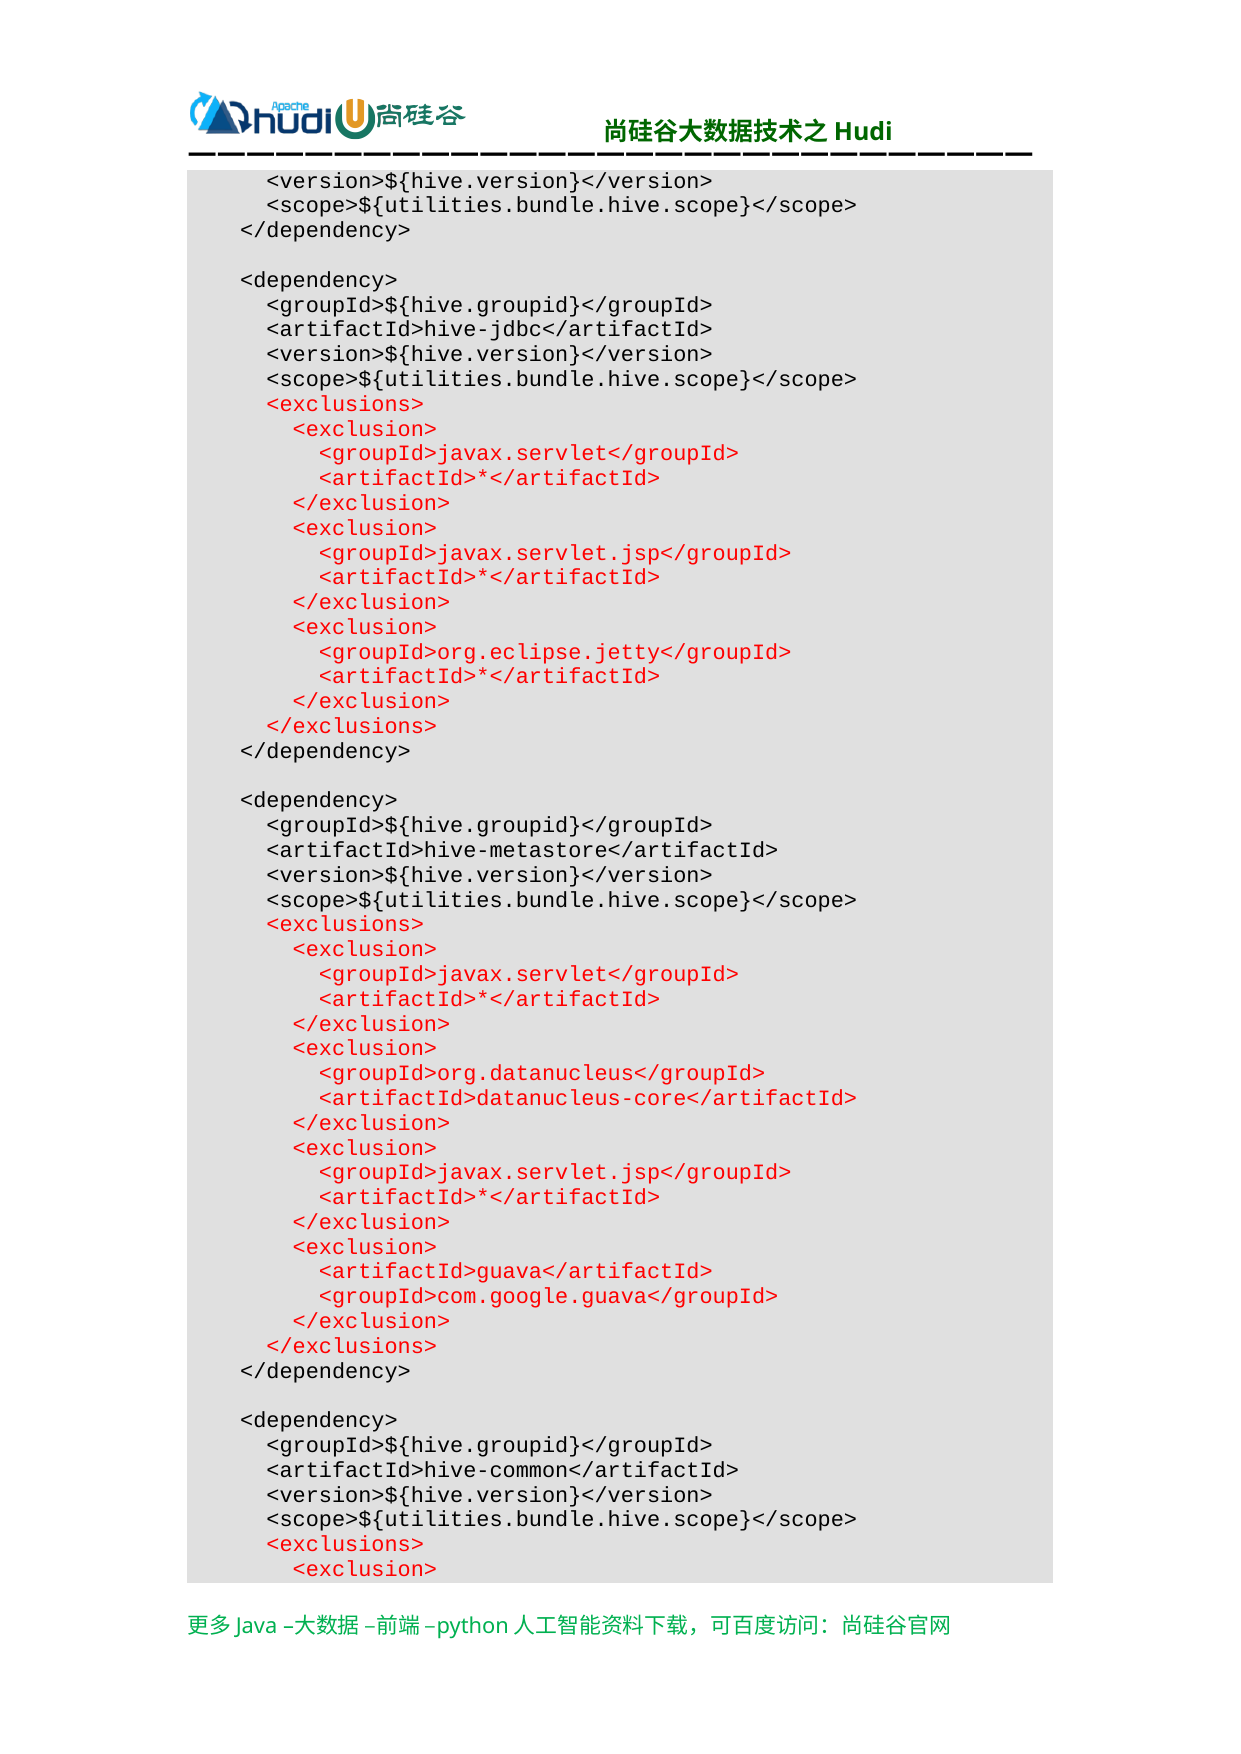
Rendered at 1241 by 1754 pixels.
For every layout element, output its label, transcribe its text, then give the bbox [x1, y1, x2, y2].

text <exclusions> [187, 1533, 1053, 1558]
text <scope>${utilities.bundle.hive.scope}</scope> [187, 889, 1053, 914]
text </dependency> [187, 740, 1053, 765]
text <version>${hive.version}</version> [187, 343, 1053, 368]
text </exclusion> [187, 1310, 1053, 1335]
text <exclusions> [187, 914, 1053, 938]
text <dependency> [187, 269, 1053, 294]
text <groupId>${hive.groupid}</groupId> [187, 1434, 1053, 1459]
text <exclusion> [187, 938, 1053, 963]
text <version>${hive.version}</version> [187, 170, 1053, 195]
text <dependency> [187, 1409, 1053, 1434]
text <artifactId>*</artifactId> [187, 567, 1053, 591]
text </exclusion> [187, 1211, 1053, 1236]
text <exclusion> [187, 1558, 1053, 1583]
text </exclusions> [187, 715, 1053, 740]
text <groupId>org.eclipse.jetty</groupId> [187, 641, 1053, 666]
text <artifactId>*</artifactId> [187, 988, 1053, 1013]
text <exclusion> [187, 1137, 1053, 1162]
text <artifactId>datanucleus-core</artifactId> [187, 1087, 1053, 1112]
text <artifactId>guava</artifactId> [187, 1261, 1053, 1286]
text <groupId>javax.servlet.jsp</groupId> [187, 1162, 1053, 1186]
text <groupId>javax.servlet</groupId> [187, 443, 1053, 467]
text <version>${hive.version}</version> [187, 1484, 1053, 1509]
text <groupId>javax.servlet.jsp</groupId> [187, 542, 1053, 567]
text <artifactId>*</artifactId> [187, 1186, 1053, 1211]
text <groupId>com.google.guava</groupId> [187, 1286, 1053, 1310]
text <dependency> [187, 790, 1053, 814]
text <scope>${utilities.bundle.hive.scope}</scope> [187, 195, 1053, 219]
text <artifactId>hive-metastore</artifactId> [187, 839, 1053, 864]
text <scope>${utilities.bundle.hive.scope}</scope> [187, 1509, 1053, 1533]
text <groupId>javax.servlet</groupId> [187, 963, 1053, 988]
picture [187, 88, 467, 140]
text </dependency> [187, 1360, 1053, 1385]
text <exclusion> [187, 1236, 1053, 1261]
text <artifactId>*</artifactId> [187, 666, 1053, 691]
text <exclusions> [187, 393, 1053, 418]
text <artifactId>hive-common</artifactId> [187, 1459, 1053, 1484]
text </exclusion> [187, 492, 1053, 517]
text <artifactId>hive-jdbc</artifactId> [187, 319, 1053, 343]
text </dependency> [187, 219, 1053, 244]
text <groupId>${hive.groupid}</groupId> [187, 814, 1053, 839]
text </exclusion> [187, 591, 1053, 616]
text </exclusions> [187, 1335, 1053, 1360]
text <groupId>org.datanucleus</groupId> [187, 1062, 1053, 1087]
text <exclusion> [187, 418, 1053, 443]
text <exclusion> [187, 616, 1053, 641]
text <artifactId>*</artifactId> [187, 467, 1053, 492]
text <groupId>${hive.groupid}</groupId> [187, 294, 1053, 319]
text </exclusion> [187, 1013, 1053, 1038]
text </exclusion> [187, 691, 1053, 715]
text <version>${hive.version}</version> [187, 864, 1053, 889]
text </exclusion> [187, 1112, 1053, 1137]
text <scope>${utilities.bundle.hive.scope}</scope> [187, 368, 1053, 393]
text <exclusion> [187, 517, 1053, 542]
text <exclusion> [187, 1038, 1053, 1062]
